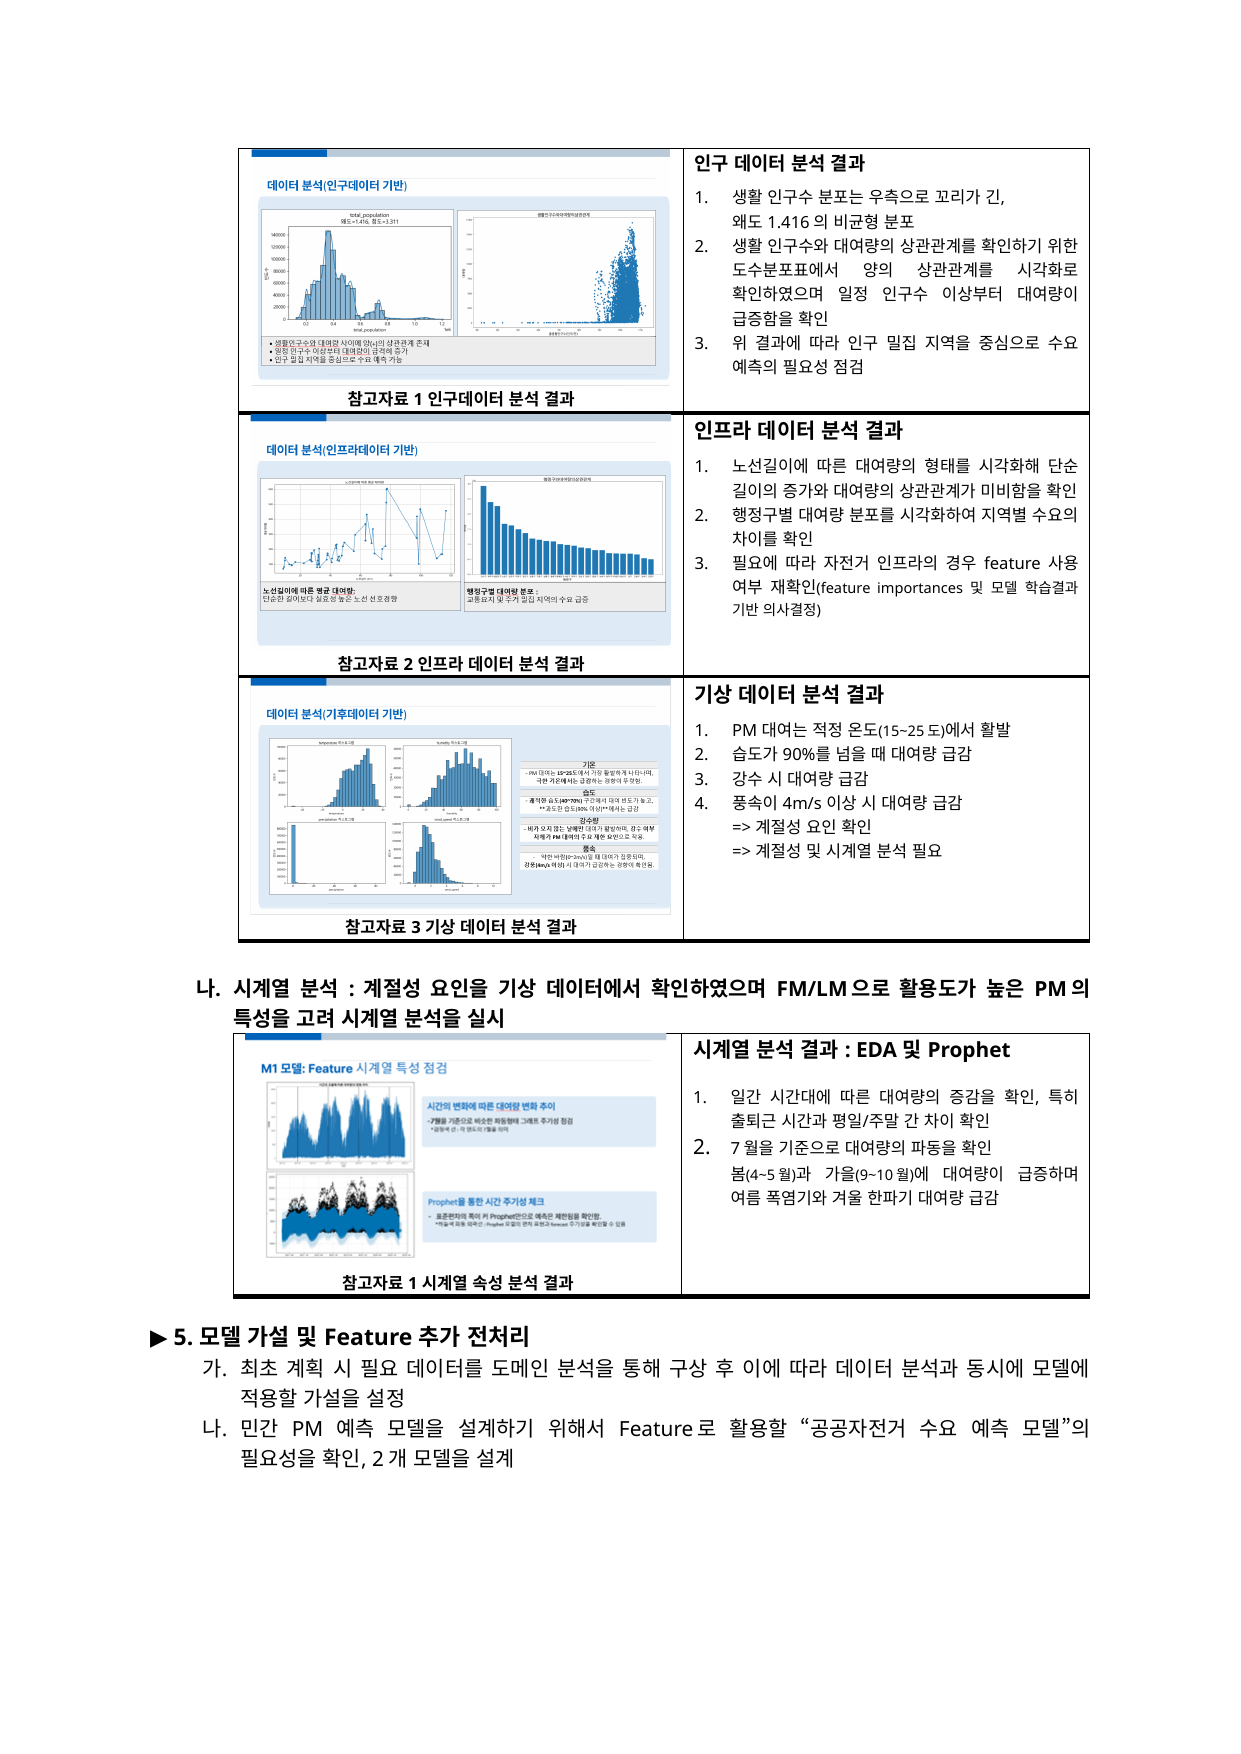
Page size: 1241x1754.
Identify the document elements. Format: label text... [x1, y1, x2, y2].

table_cell 참고자료 2 인프라 데이터 분석 결과 [239, 415, 683, 675]
table_cell 기상 데이터 분석 결과 PM 대여는 적정 온도(15~25도)에서 활발 습도가 90%를 넘을 때 대여량 급감 강수 시 대여량 급감 풍속이 4m/s 이상 시 대여량 급감 => 계절성 요인 확인 => 계절성 및 시계열 분석 필요 [684, 678, 1089, 939]
text ▶ 5. 모델 가설 및 Feature 추가 전처리 [150, 1318, 1090, 1352]
table_cell 인프라 데이터 분석 결과 노선길이에 따른 대여량의 형태를 시각화해 단순 길이의 증가와 대여량의 상관관계가 미비함을 확인 행정구별 대여량 분포를 시각화하여 지역별 수요의 차이를 확인 필요에 따라 자전거 인프라의 경우 feature 사용 여부 재확인(feature importances 및 모델 학습결과 기반 의사결정) [684, 415, 1089, 675]
table_header 참고자료 1 시계열 속성 분석 결과 [234, 1034, 681, 1294]
picture [251, 149, 670, 386]
picture [250, 678, 672, 915]
table_header 인구 데이터 분석 결과 생활 인구수 분포는 우측으로 꼬리가 긴, 왜도 1.416의 비균형 분포 생활 인구수와 대여량의 상관관계를 확인하기 위한 도수분포표에서 양의 상관관계를 시각화로 확인하였으며 일정 인구수 이상부터 대여량이 급증함을 확인 위 결과에 따라 인구 밀집 지역을 중심으로 수요 예측의 필요성 점검 [684, 149, 1089, 411]
picture [245, 1033, 667, 1270]
list 민간 PM 예측 모델을 설계하기 위해서 Feature로 활용할 “공공자전거 수요 예측 모델”의 필요성을 확인, 2개 모델을 설계 [202, 1412, 1090, 1473]
list 시계열 분석 : 계절성 요인을 기상 데이터에서 확인하였으며 FM/LM으로 활용도가 높은 PM의 특성을 고려 시계열 분석을 실시 [196, 972, 1090, 1032]
table_cell 참고자료 3 기상 데이터 분석 결과 [239, 678, 683, 939]
list 최초 계획 시 필요 데이터를 도메인 분석을 통해 구상 후 이에 따라 데이터 분석과 동시에 모델에 적용할 가설을 설정 [202, 1352, 1090, 1412]
picture [250, 414, 672, 651]
table_header 참고자료 1 인구데이터 분석 결과 [239, 149, 683, 411]
table_header 시계열 분석 결과 : EDA 및 Prophet 일간 시간대에 따른 대여량의 증감을 확인, 특히 출퇴근 시간과 평일/주말 간 차이 확인 7월을 기준으로 대여량의 파동을 확인 봄(4~5월)과 가을(9~10월)에 대여량이 급증하며 여름 폭염기와 겨울 한파기 대여량 급감 [682, 1034, 1089, 1294]
